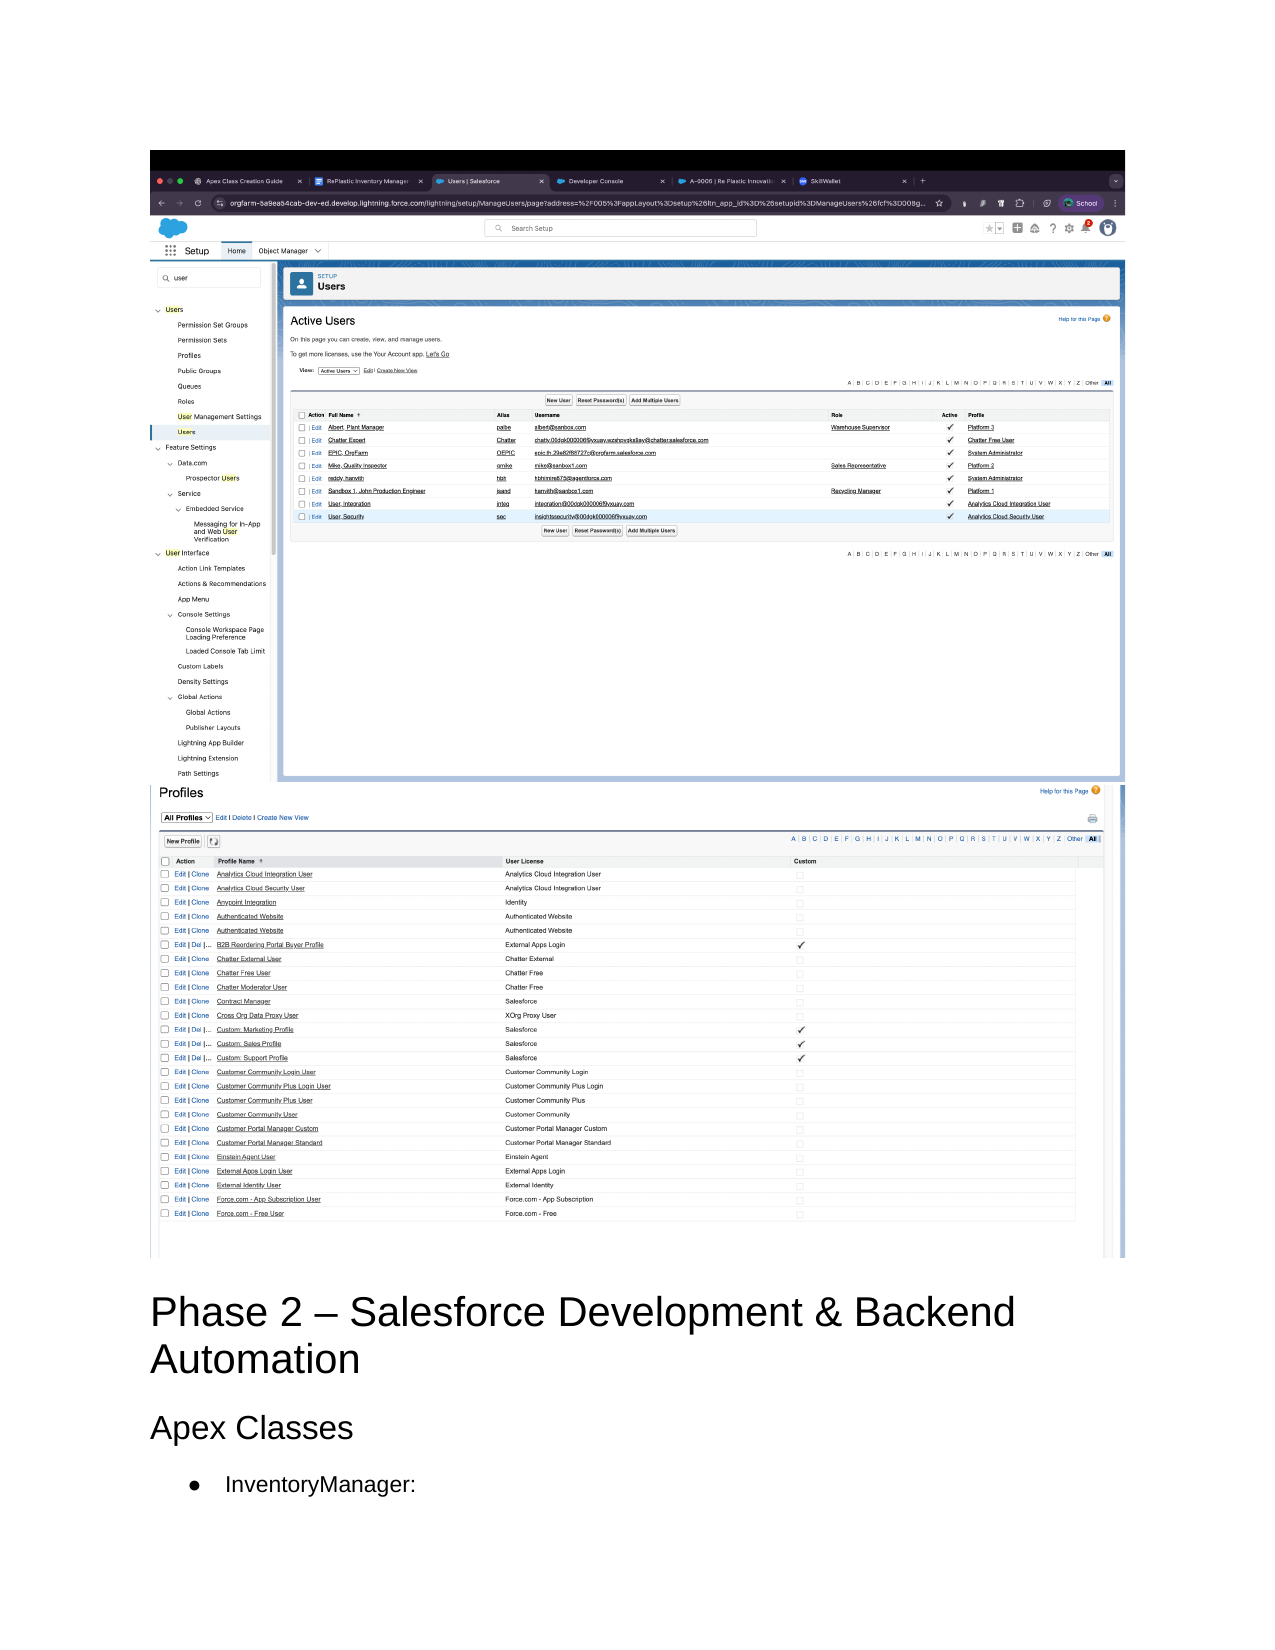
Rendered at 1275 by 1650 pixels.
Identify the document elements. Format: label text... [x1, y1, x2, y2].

subtitle Apex Classes [150, 1408, 1125, 1446]
list InventoryManager: [187, 1471, 1125, 1497]
picture [150, 150, 1125, 782]
subtitle Phase 2 – Salesforce Development & Backend Automation [150, 1287, 1125, 1383]
picture [150, 785, 1125, 1258]
